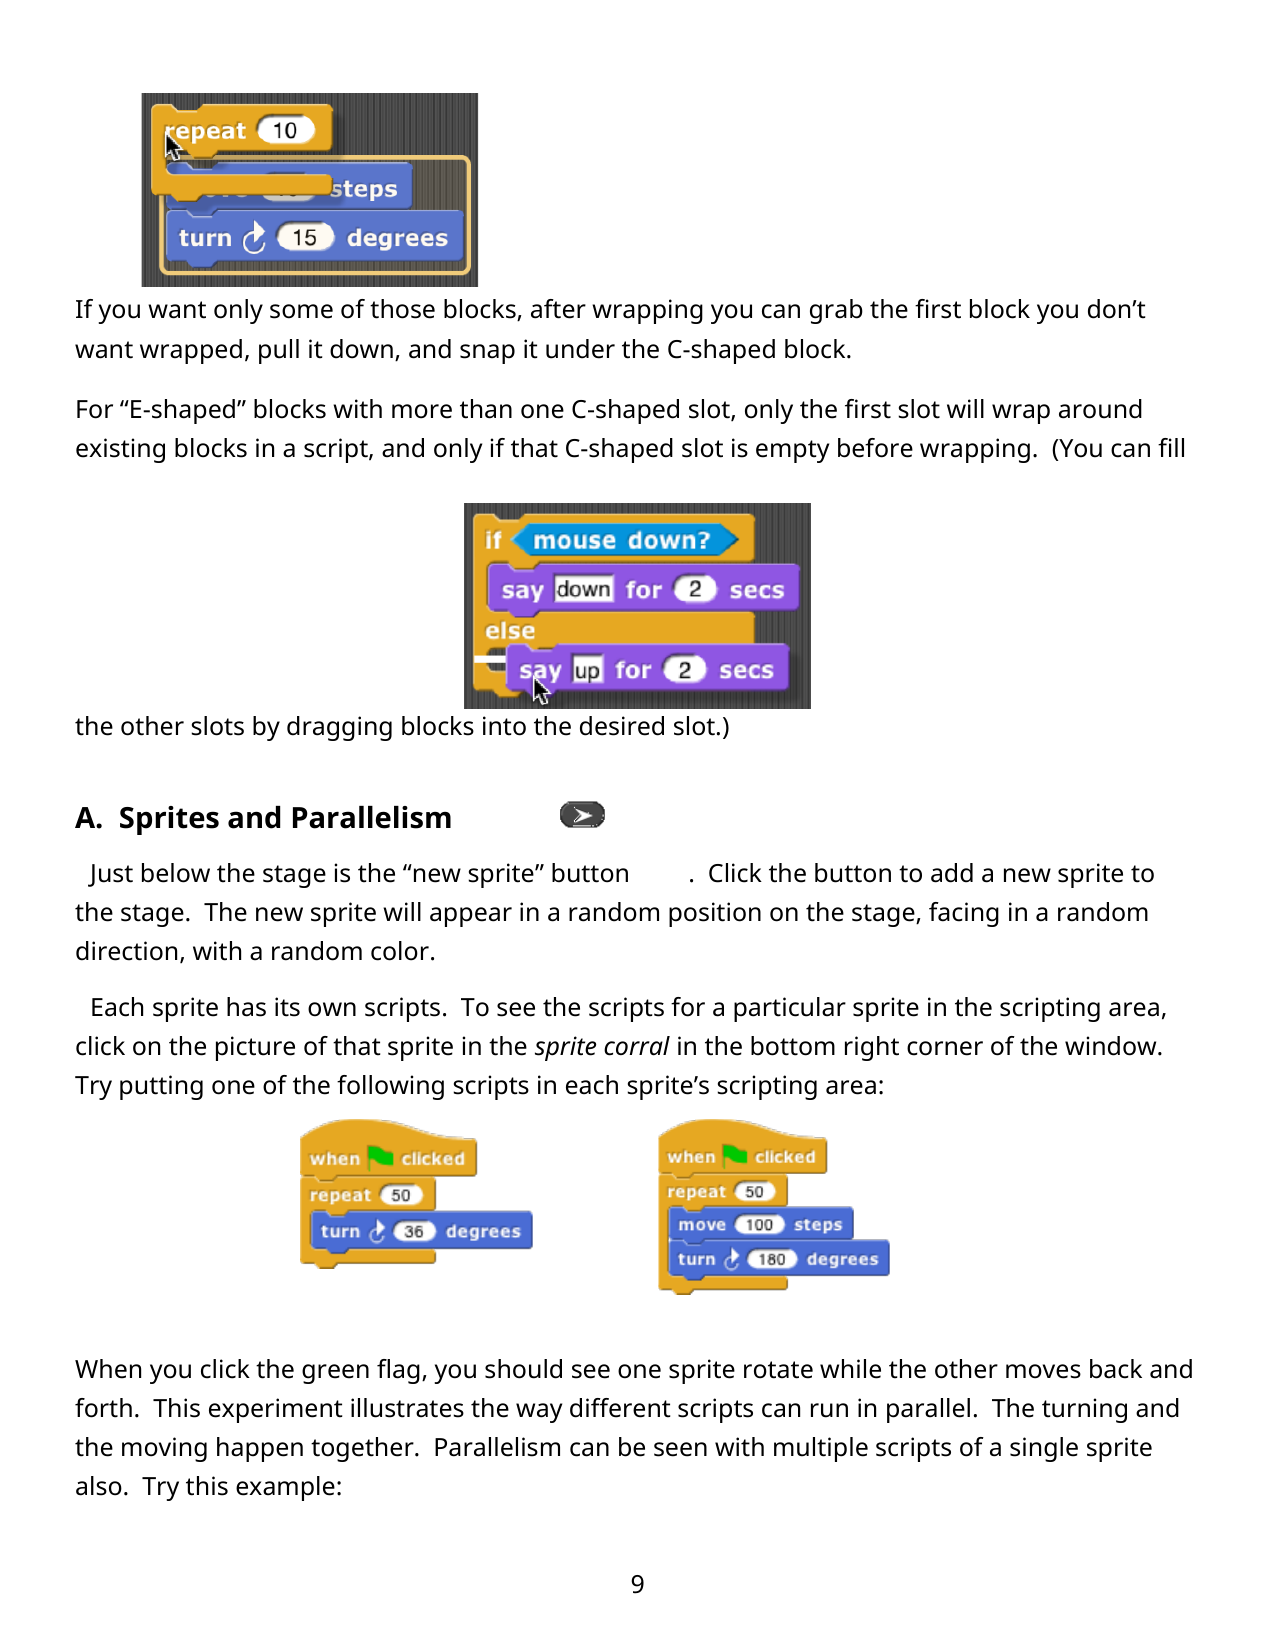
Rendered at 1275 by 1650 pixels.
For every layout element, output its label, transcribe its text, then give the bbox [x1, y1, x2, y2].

picture [300, 1119, 533, 1269]
picture [658, 1119, 890, 1295]
text Just below the stage is the “new sprite” button . Click the button to add a new sprite to the stage. The new sprite will appear in a random position on the stage, facing in a random direction, with a random color. [75, 856, 1200, 968]
picture [141, 93, 479, 287]
picture [464, 503, 811, 709]
text When you click the green flag, you should see one sprite rotate while the other moves back and forth. This experiment illustrates the way different scripts can run in parallel. The turning and the moving happen together. Parallelism can be seen with multiple scripts of a single sprite also. Try this example: [75, 1351, 1200, 1503]
subtitle Sprites and Parallelism [75, 797, 1200, 837]
text Each sprite has its own scripts. To see the scripts for a particular sprite in the scripting area, click on the picture of that sprite in the sprite corral in the bottom right corner of the window. Try putting one of the following scripts in each sprite’s scripting area: [75, 990, 1200, 1102]
text If you want only some of those blocks, after wrapping you can grab the first block you don’t want wrapped, pull it down, and snap it under the C-shaped block. [75, 75, 1200, 365]
text For “E-shaped” blocks with more than one C-shaped slot, only the first slot will wrap around existing blocks in a script, and only if that C-shaped slot is empty before wrapping. (You can fill the other slots by dragging blocks into the desired slot.) [75, 391, 1200, 742]
picture [557, 796, 609, 833]
